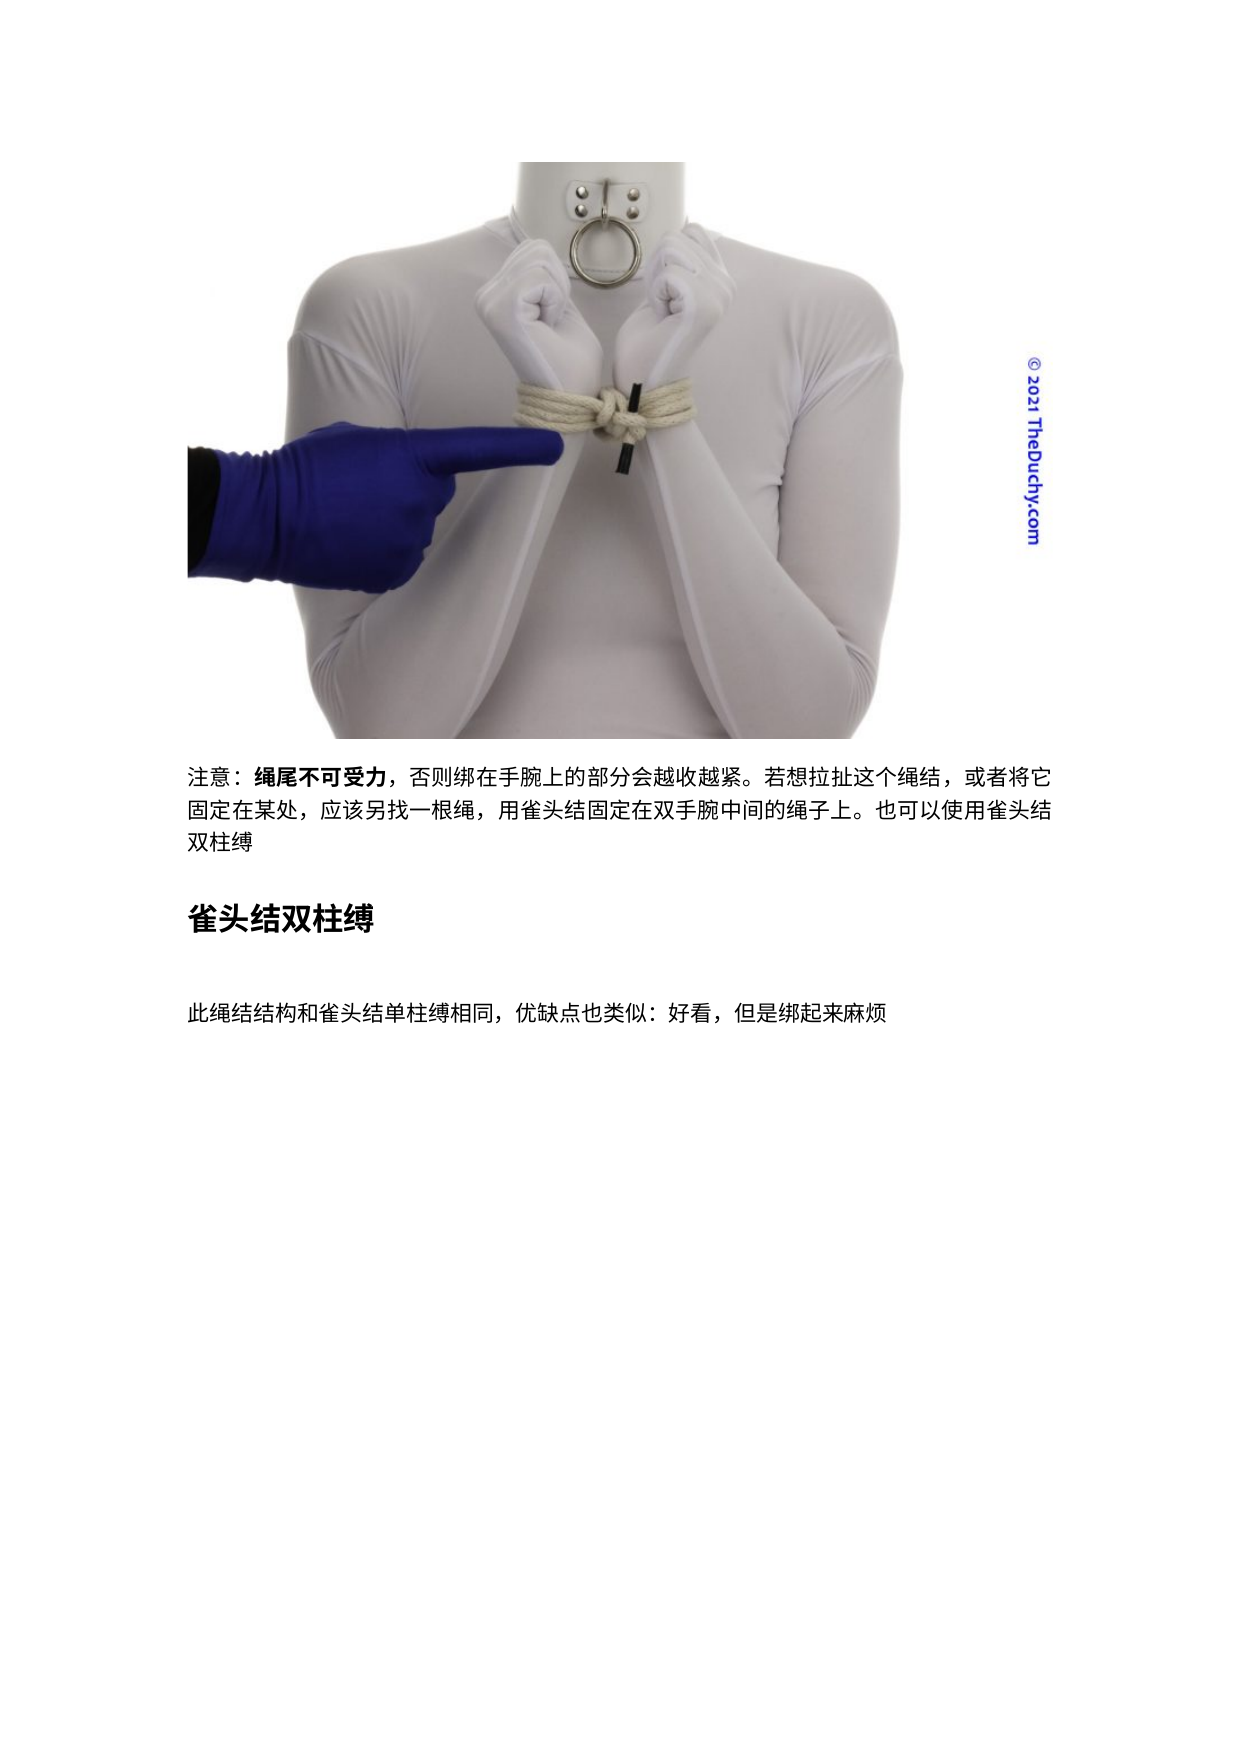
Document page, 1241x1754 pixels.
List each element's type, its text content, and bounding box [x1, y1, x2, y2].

picture [187, 162, 1053, 739]
text 注意：绳尾不可受力，否则绑在手腕上的部分会越收越紧。若想拉扯这个绳结，或者将它固定在某处，应该另找一根绳，用雀头结固定在双手腕中间的绳子上。也可以使用雀头结双柱缚 [187, 760, 1053, 857]
text 此绳结结构和雀头结单柱缚相同，优缺点也类似：好看，但是绑起来麻烦 [187, 995, 1053, 1028]
subtitle 雀头结双柱缚 [187, 884, 1053, 949]
